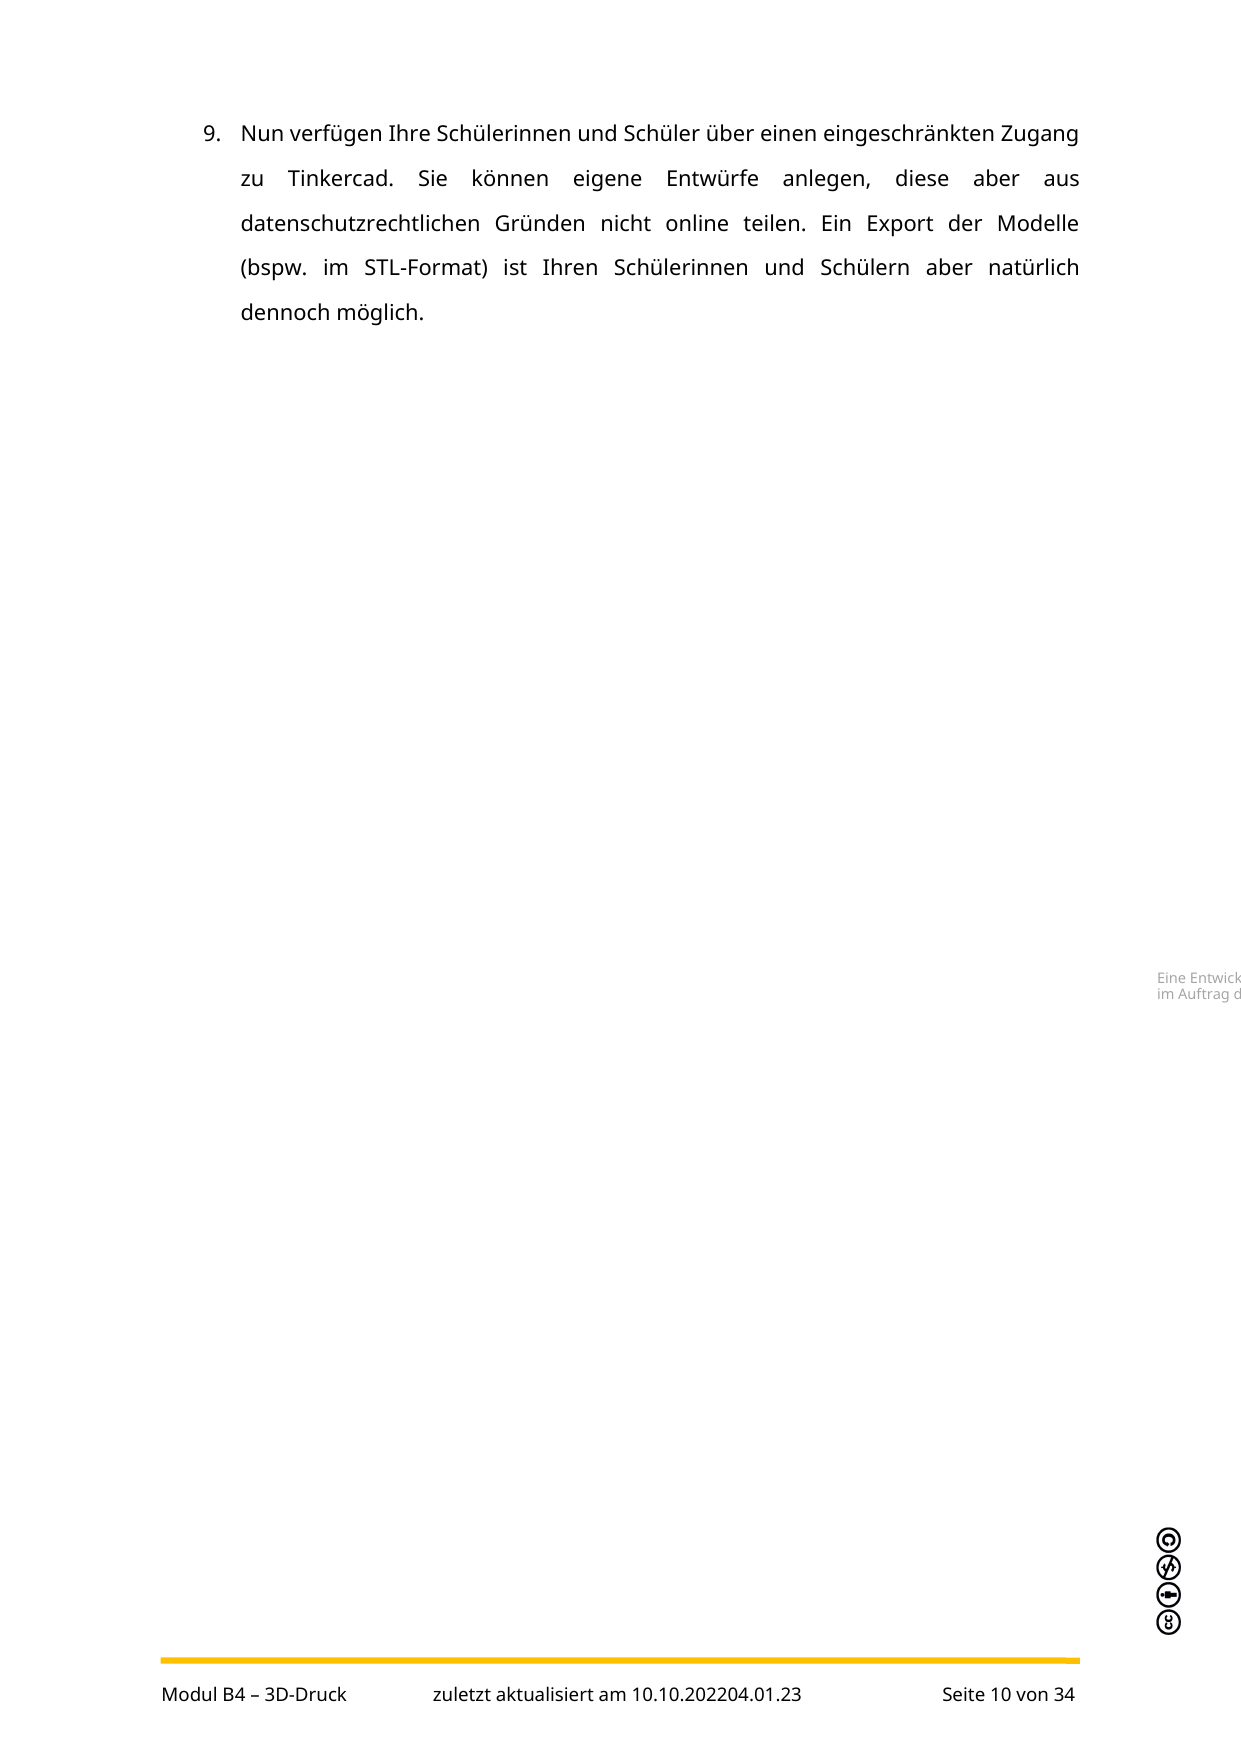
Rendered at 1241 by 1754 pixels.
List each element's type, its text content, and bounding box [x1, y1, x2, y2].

picture [1157, 1528, 1181, 1635]
list Nun verfügen Ihre Schülerinnen und Schüler über einen eingeschränkten Zugang zu Tinkercad. Sie können eigene Entwürfe anlegen, diese aber aus datenschutzrechtlichen Gründen nicht online teilen. Ein Export der Modelle (bspw. im STL-Format) ist Ihren Schülerinnen und Schülern aber natürlich dennoch möglich. [203, 118, 1081, 327]
